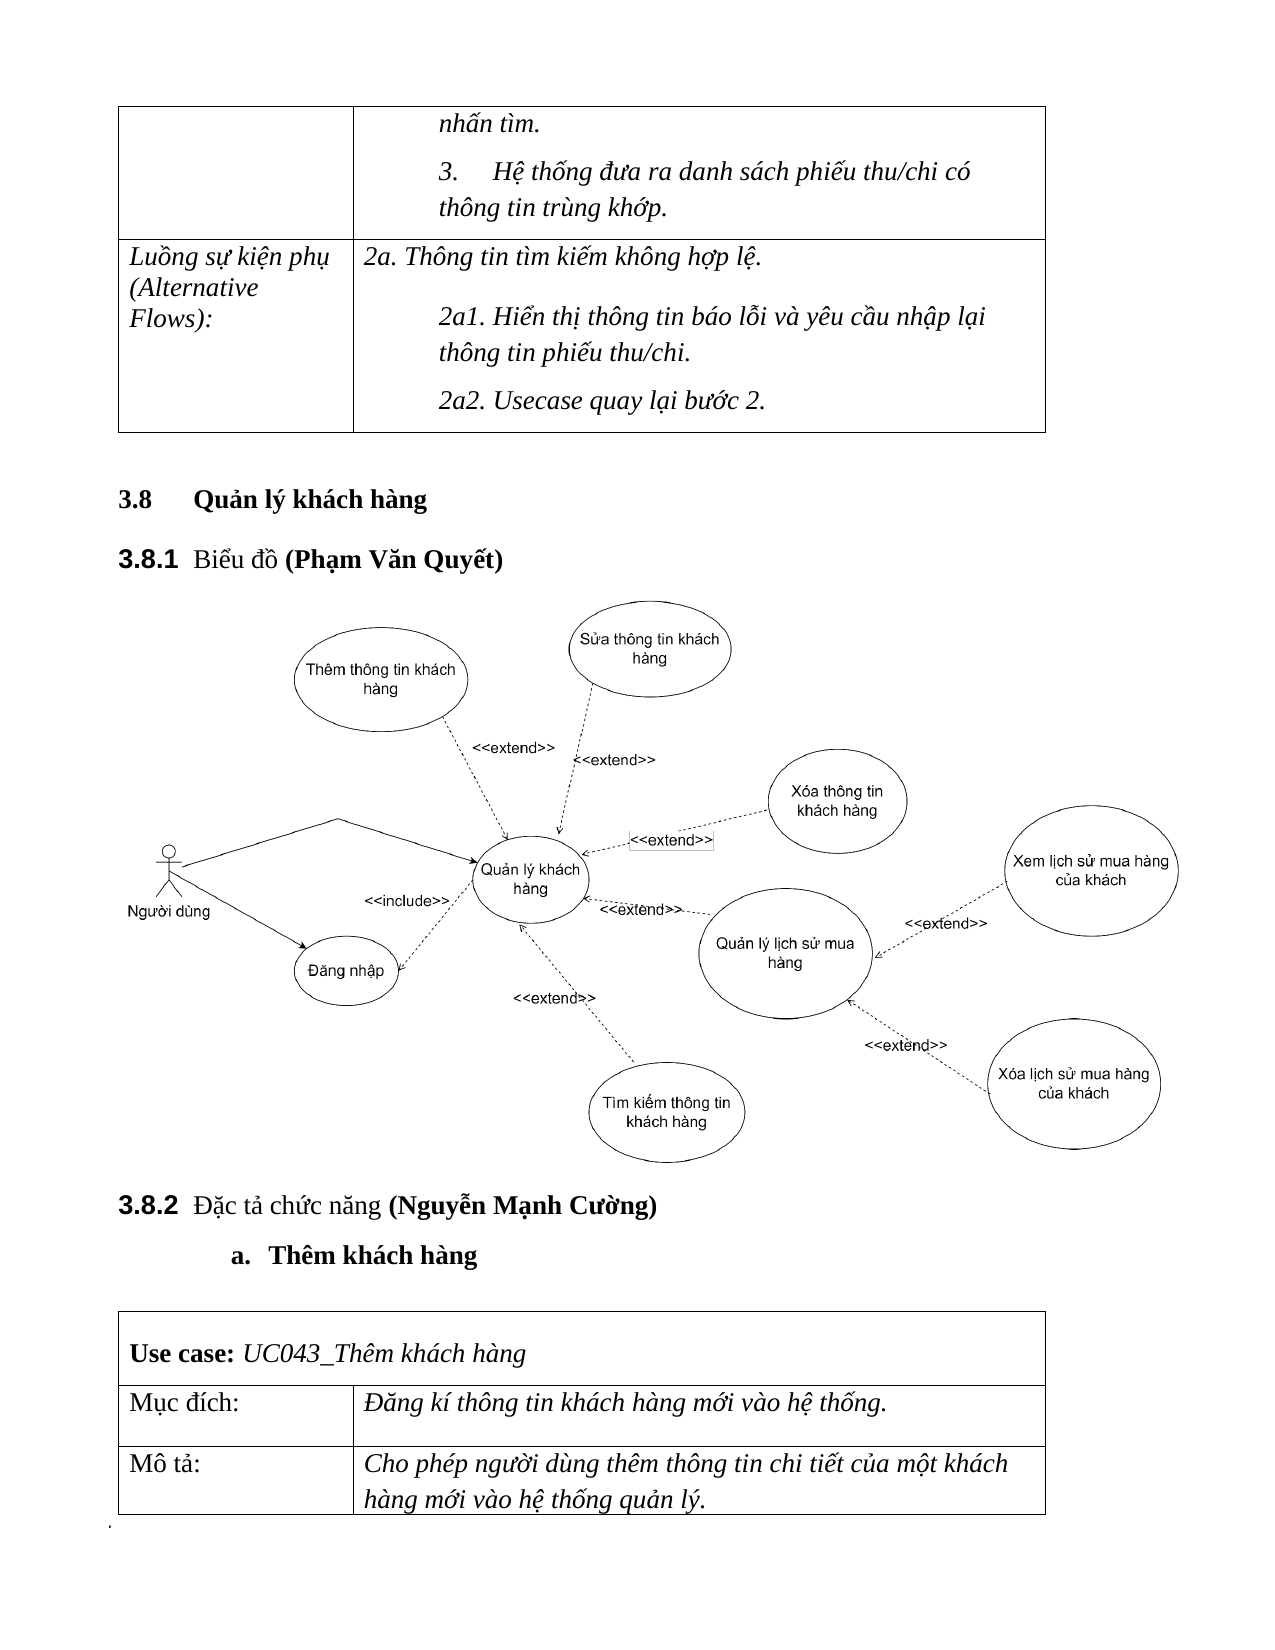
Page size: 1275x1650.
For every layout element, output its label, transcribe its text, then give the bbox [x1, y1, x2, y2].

table_cell Cho phép người dùng thêm thông tin chi tiết của một khách hàng mới vào hệ thống quản lý. [354, 1447, 1045, 1514]
table_cell Mô tả: [119, 1447, 353, 1514]
table_cell Đăng kí thông tin khách hàng mới vào hệ thống. [354, 1386, 1045, 1446]
picture [118, 593, 1187, 1171]
list Biểu đồ (Phạm Văn Quyết) [118, 543, 1186, 574]
list Đặc tả chức năng (Nguyễn Mạnh Cường) [118, 1189, 1186, 1220]
subtitle Thêm khách hàng [231, 1239, 1186, 1271]
table_cell Mục đích: [119, 1386, 353, 1446]
table_header Use case: UC043_Thêm khách hàng [119, 1312, 1045, 1385]
subtitle Quản lý khách hàng [118, 483, 1186, 514]
